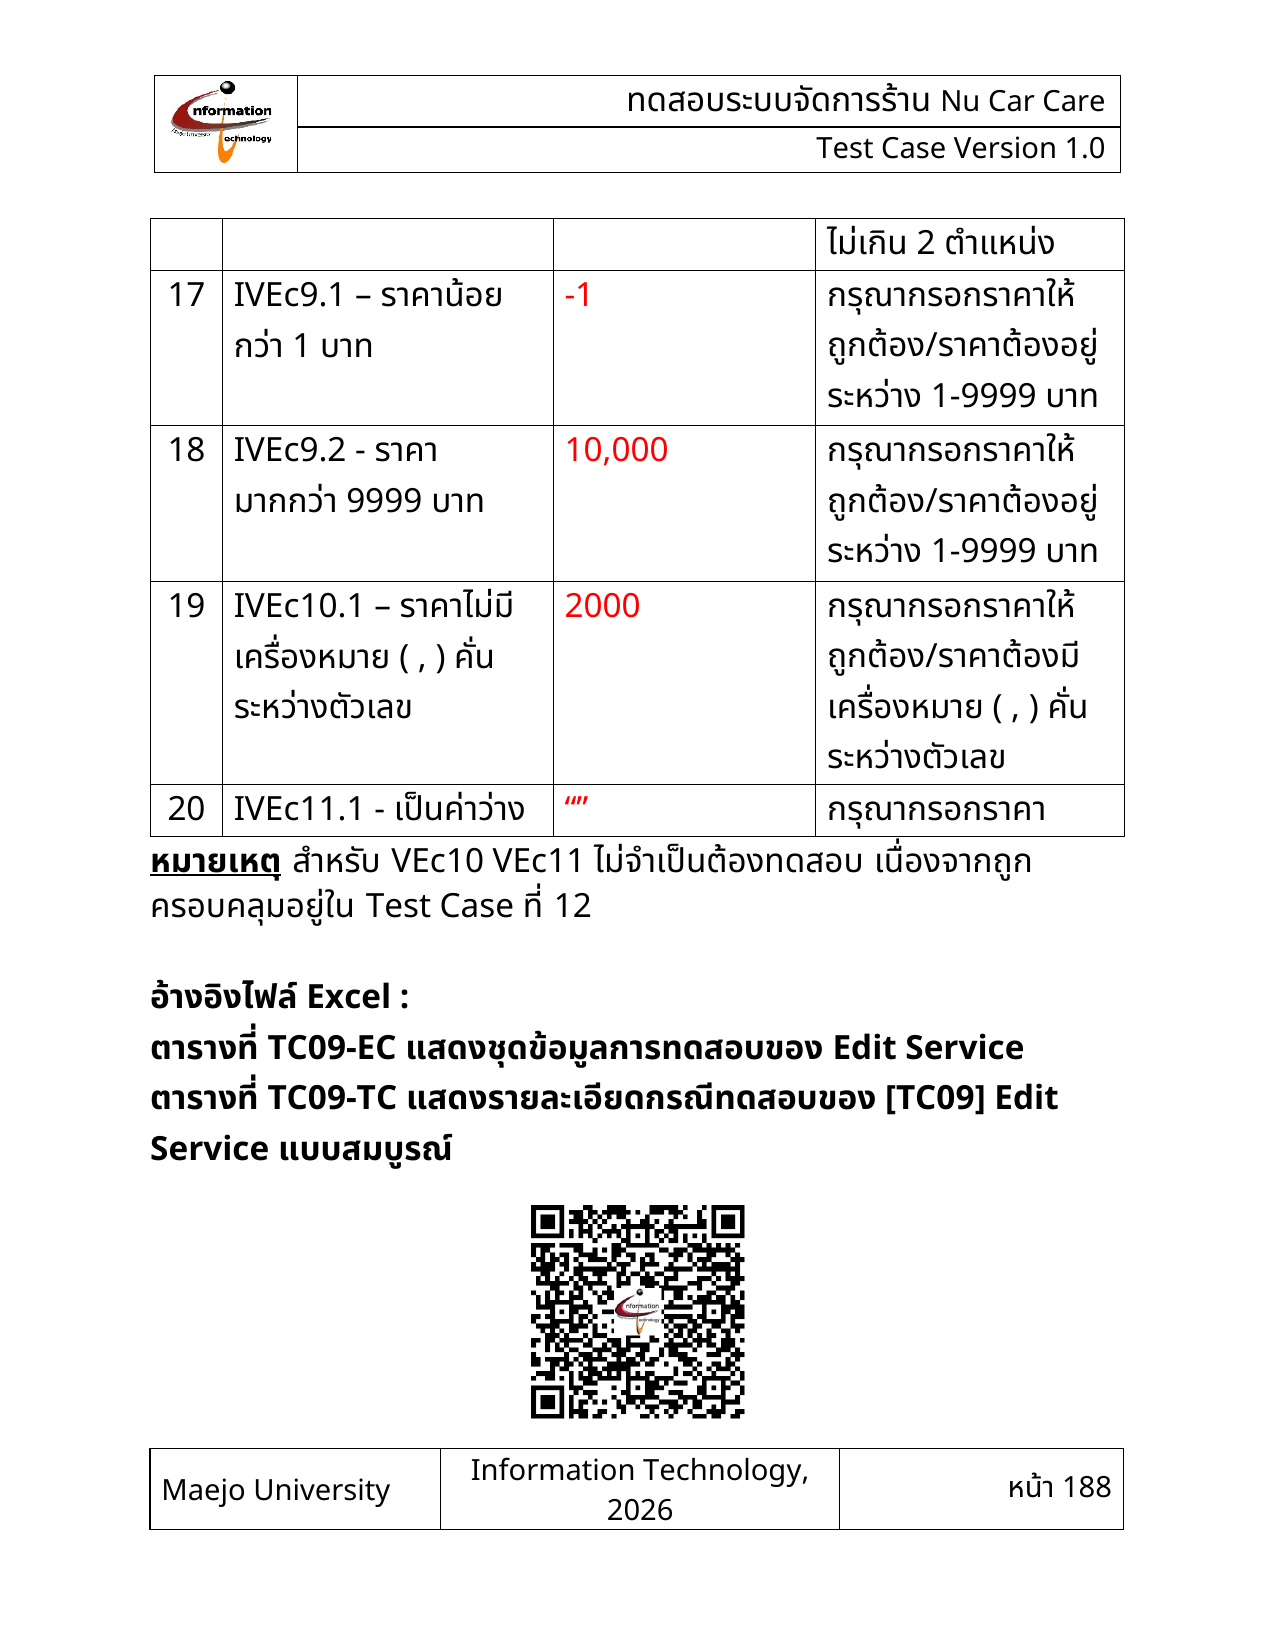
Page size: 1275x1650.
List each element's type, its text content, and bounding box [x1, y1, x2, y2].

text ตารางที่ TC09-TC แสดงรายละเอียดกรณีทดสอบของ [TC09] Edit Service แบบสมบูรณ์ [150, 1074, 1125, 1175]
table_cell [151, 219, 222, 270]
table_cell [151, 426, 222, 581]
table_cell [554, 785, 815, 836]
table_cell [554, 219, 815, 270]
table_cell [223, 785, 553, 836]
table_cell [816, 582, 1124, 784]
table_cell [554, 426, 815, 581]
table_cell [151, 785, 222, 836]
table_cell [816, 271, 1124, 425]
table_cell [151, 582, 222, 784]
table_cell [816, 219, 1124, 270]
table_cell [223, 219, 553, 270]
picture [501, 1175, 774, 1448]
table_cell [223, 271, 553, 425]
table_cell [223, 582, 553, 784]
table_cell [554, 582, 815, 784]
text อ้างอิงไฟล์ Excel : [150, 973, 1125, 1023]
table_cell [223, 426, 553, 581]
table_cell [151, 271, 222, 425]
text ตารางที่ TC09-EC แสดงชุดข้อมูลการทดสอบของ Edit Service [150, 1023, 1125, 1074]
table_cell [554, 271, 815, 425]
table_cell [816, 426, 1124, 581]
picture [170, 81, 272, 163]
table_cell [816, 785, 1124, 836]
text หมายเหตุ สำหรับ VEc10 VEc11 ไม่จำเป็นต้องทดสอบ เนื่องจากถูกครอบคลุมอยู่ใน Test Case ที่ 12 [150, 837, 1125, 927]
